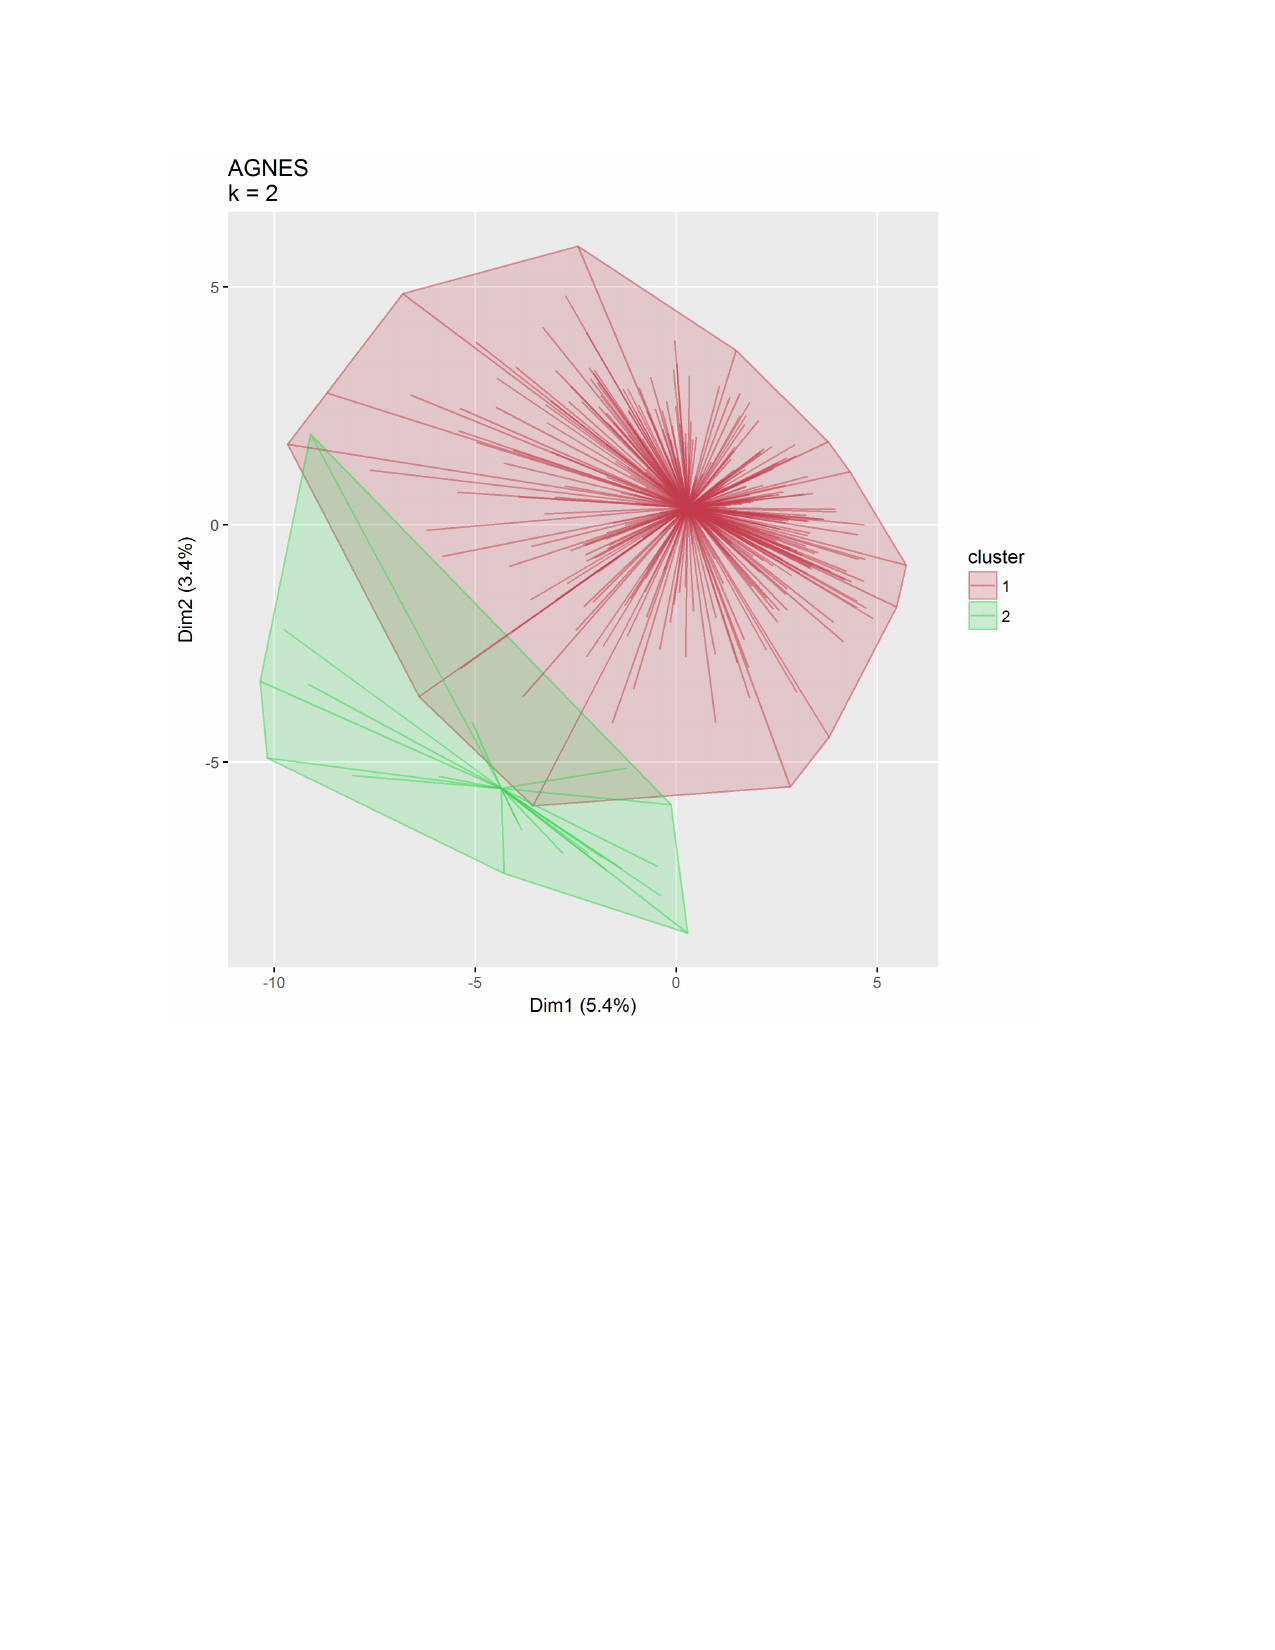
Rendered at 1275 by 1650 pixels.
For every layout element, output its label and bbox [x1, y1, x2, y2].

picture [168, 150, 1044, 1025]
